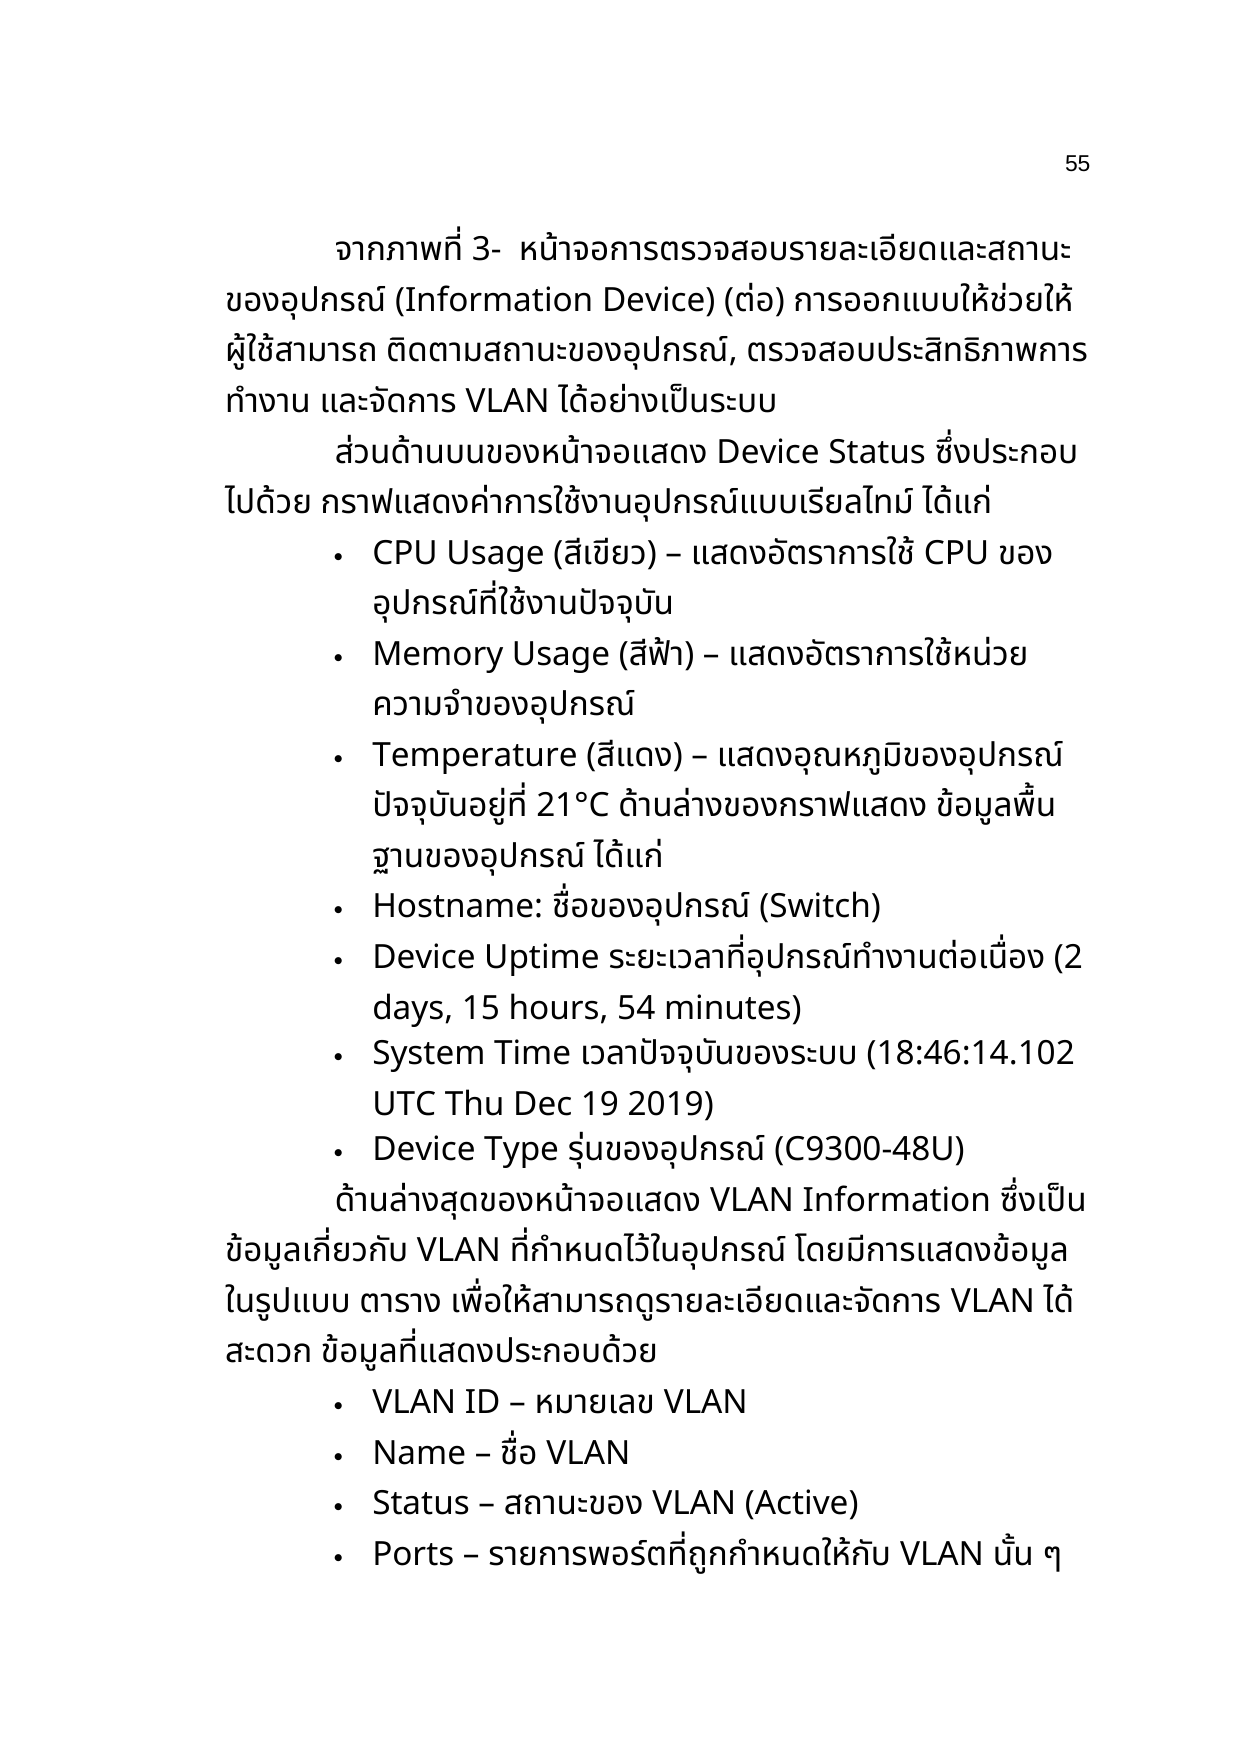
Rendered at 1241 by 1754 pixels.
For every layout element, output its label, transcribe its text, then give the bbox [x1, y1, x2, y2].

text ด้านล่างสุดของหน้าจอแสดง VLAN Information ซึ่งเป็นข้อมูลเกี่ยวกับ VLAN ที่กำหนดไว้ในอุปกรณ์ โดยมีการแสดงข้อมูลในรูปแบบ ตาราง เพื่อให้สามารถดูรายละเอียดและจัดการ VLAN ได้สะดวก ข้อมูลที่แสดงประกอบด้วย [225, 1176, 1090, 1378]
list Device Type รุ่นของอุปกรณ์ (C9300-48U) [334, 1125, 1090, 1176]
list System Time เวลาปัจจุบันของระบบ (18:46:14.102 UTC Thu Dec 19 2019) [334, 1029, 1090, 1125]
list CPU Usage (สีเขียว) – แสดงอัตราการใช้ CPU ของอุปกรณ์ที่ใช้งานปัจจุบัน [334, 528, 1090, 629]
list Ports – รายการพอร์ตที่ถูกกำหนดให้กับ VLAN นั้น ๆ [334, 1530, 1090, 1580]
list Temperature (สีแดง) – แสดงอุณหภูมิของอุปกรณ์ ปัจจุบันอยู่ที่ 21°C ด้านล่างของกราฟแสดง ข้อมูลพื้นฐานของอุปกรณ์ ได้แก่ [334, 731, 1090, 882]
list VLAN ID – หมายเลข VLAN [334, 1378, 1090, 1428]
text จากภาพที่ 3- หน้าจอการตรวจสอบรายละเอียดและสถานะของอุปกรณ์ (Information Device) (ต่อ) การออกแบบให้ช่วยให้ผู้ใช้สามารถ ติดตามสถานะของอุปกรณ์, ตรวจสอบประสิทธิภาพการทำงาน และจัดการ VLAN ได้อย่างเป็นระบบ [225, 225, 1090, 427]
list Name – ชื่อ VLAN [334, 1428, 1090, 1479]
text ส่วนด้านบนของหน้าจอแสดง Device Status ซึ่งประกอบไปด้วย กราฟแสดงค่าการใช้งานอุปกรณ์แบบเรียลไทม์ ได้แก่ [225, 427, 1090, 528]
list Hostname: ชื่อของอุปกรณ์ (Switch) [334, 882, 1090, 933]
list Memory Usage (สีฟ้า) – แสดงอัตราการใช้หน่วยความจำของอุปกรณ์ [334, 629, 1090, 731]
list Device Uptime ระยะเวลาที่อุปกรณ์ทำงานต่อเนื่อง (2 days, 15 hours, 54 minutes) [334, 933, 1090, 1029]
list Status – สถานะของ VLAN (Active) [334, 1479, 1090, 1530]
